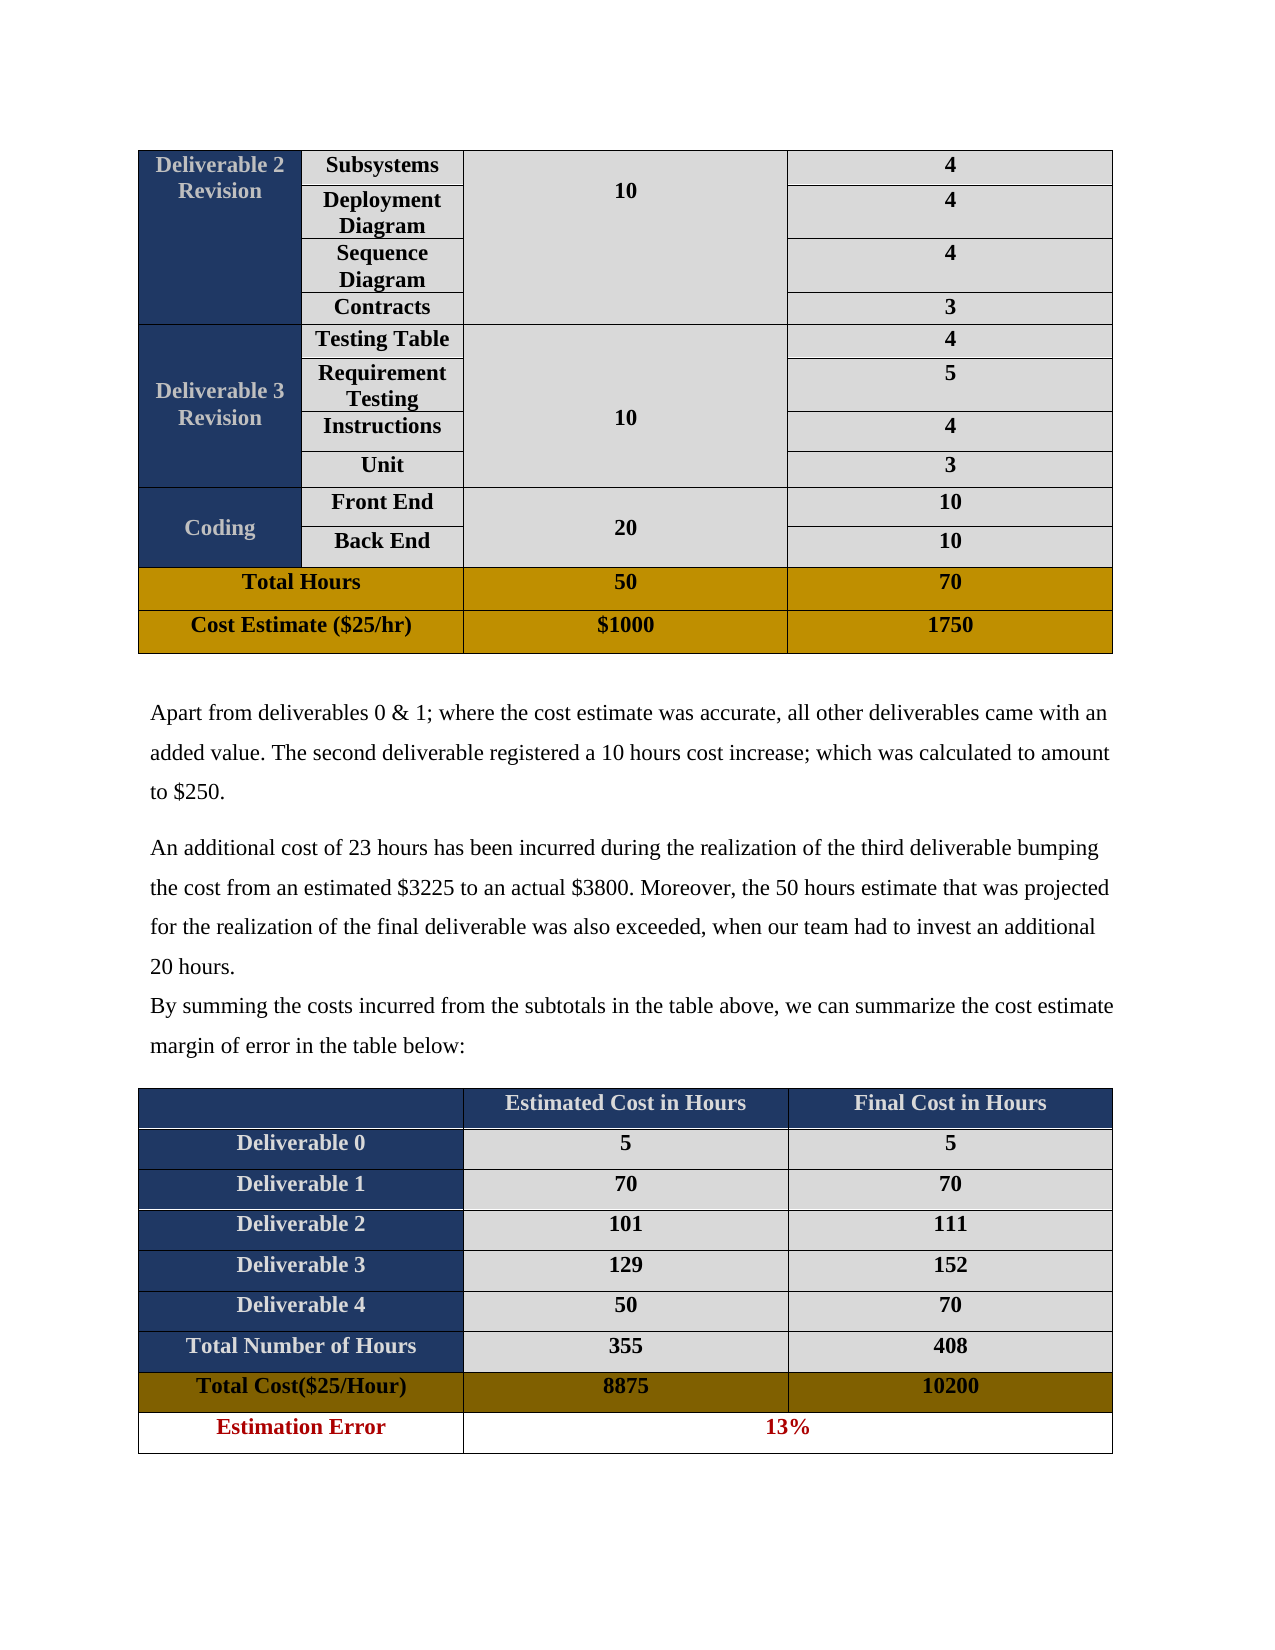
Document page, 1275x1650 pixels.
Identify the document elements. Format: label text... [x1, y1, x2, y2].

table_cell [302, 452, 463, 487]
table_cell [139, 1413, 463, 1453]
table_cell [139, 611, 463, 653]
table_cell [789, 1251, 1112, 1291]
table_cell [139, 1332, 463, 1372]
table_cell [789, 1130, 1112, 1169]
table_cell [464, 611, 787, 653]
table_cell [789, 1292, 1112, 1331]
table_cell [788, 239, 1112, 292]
text Apart from deliverables 0 & 1; where the cost estimate was accurate, all other deliverables came with an added value. The second deliverable registered a 10 hours cost increase; which was calculated to amount to $250. [150, 699, 1125, 804]
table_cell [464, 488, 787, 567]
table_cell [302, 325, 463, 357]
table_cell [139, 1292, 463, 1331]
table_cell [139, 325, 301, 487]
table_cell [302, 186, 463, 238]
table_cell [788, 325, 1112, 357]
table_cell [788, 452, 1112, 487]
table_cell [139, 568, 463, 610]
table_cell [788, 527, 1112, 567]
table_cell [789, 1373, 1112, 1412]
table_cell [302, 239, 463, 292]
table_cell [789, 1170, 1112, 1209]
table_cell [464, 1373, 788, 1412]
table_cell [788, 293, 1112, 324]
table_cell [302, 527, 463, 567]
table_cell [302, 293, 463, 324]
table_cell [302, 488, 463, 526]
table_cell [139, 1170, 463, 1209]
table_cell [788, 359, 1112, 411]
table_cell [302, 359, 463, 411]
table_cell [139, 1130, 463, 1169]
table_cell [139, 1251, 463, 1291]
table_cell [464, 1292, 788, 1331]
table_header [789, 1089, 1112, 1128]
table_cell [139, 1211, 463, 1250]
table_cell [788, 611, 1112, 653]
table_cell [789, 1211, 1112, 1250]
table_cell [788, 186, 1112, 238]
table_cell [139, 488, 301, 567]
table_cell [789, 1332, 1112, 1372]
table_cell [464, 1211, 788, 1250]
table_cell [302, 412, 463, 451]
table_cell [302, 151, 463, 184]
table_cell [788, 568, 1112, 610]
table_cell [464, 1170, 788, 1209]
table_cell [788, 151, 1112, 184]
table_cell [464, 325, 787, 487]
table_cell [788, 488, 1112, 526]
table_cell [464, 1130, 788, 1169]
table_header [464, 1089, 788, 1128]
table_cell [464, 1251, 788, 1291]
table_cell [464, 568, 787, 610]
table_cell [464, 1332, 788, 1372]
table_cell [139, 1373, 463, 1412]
text An additional cost of 23 hours has been incurred during the realization of the third deliverable bumping the cost from an estimated $3225 to an actual $3800. Moreover, the 50 hours estimate that was projected for the realization of the final deliverable was also exceeded, when our team had to invest an additional 20 hours. By summing the costs incurred from the subtotals in the table above, we can summarize the cost estimate margin of error in the table below: [150, 834, 1125, 1058]
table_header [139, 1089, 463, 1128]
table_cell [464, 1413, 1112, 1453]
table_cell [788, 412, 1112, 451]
